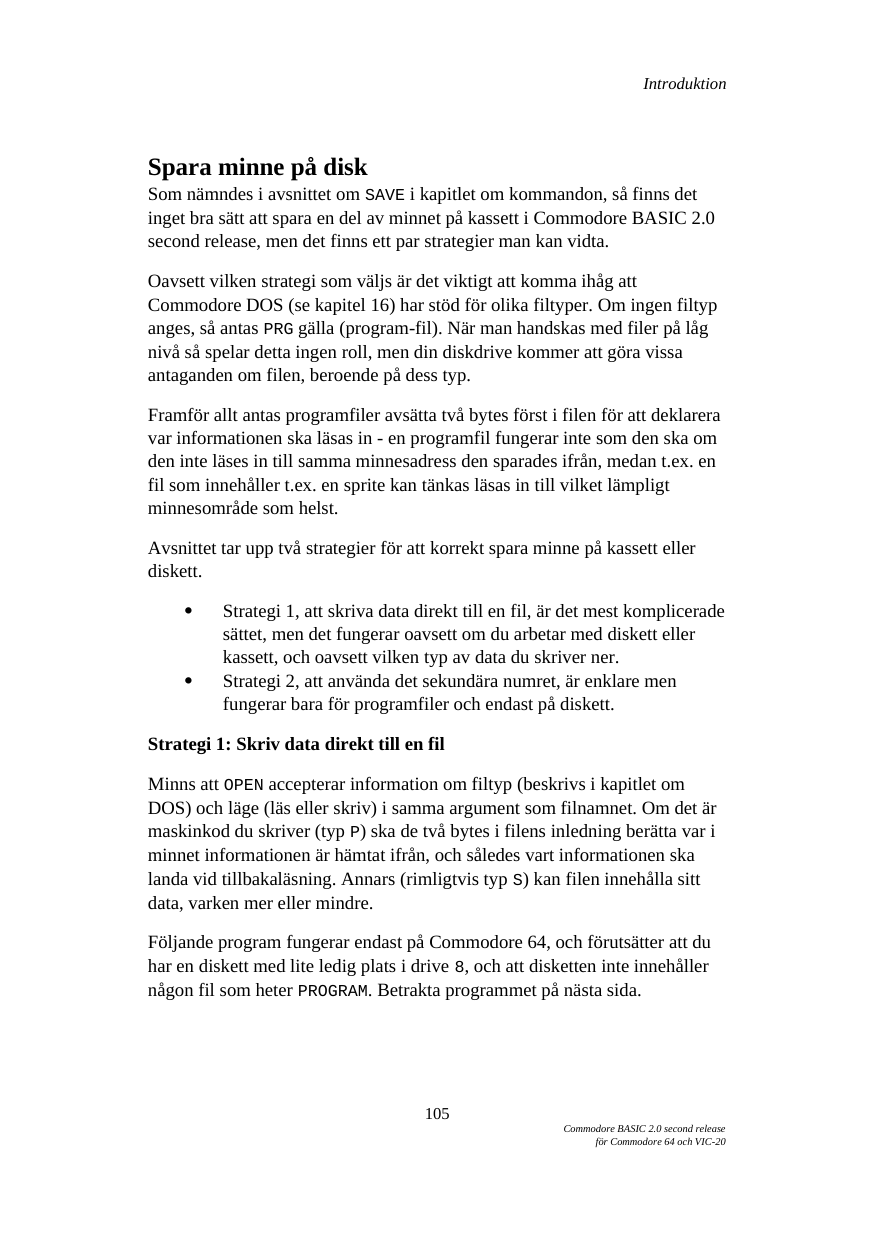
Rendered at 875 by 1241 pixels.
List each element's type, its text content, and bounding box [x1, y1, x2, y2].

text Som nämndes i avsnittet om SAVE i kapitlet om kommandon, så finns det inget bra sätt att spara en del av minnet på kassett i Commodore BASIC 2.0 second release, men det finns ett par strategier man kan vidta. [148, 183, 726, 252]
list Strategi 2, att använda det sekundära numret, är enklare men fungerar bara för programfiler och endast på diskett. [185, 669, 726, 714]
list Strategi 1, att skriva data direkt till en fil, är det mest komplicerade sättet, men det fungerar oavsett om du arbetar med diskett eller kassett, och oavsett vilken typ av data du skriver ner. [185, 600, 726, 668]
subtitle Spara minne på disk [148, 152, 726, 181]
text Framför allt antas programfiler avsätta två bytes först i filen för att deklarera var informationen ska läsas in - en programfil fungerar inte som den ska om den inte läses in till samma minnesadress den sparades ifrån, medan t.ex. en fil som innehåller t.ex. en sprite kan tänkas läsas in till vilket lämpligt minnesområde som helst. [148, 404, 726, 518]
text Oavsett vilken strategi som väljs är det viktigt att komma ihåg att Commodore DOS (se kapitel 16) har stöd för olika filtyper. Om ingen filtyp anges, så antas PRG gälla (program-fil). När man handskas med filer på låg nivå så spelar detta ingen roll, men din diskdrive kommer att göra vissa antaganden om filen, beroende på dess typ. [148, 270, 726, 386]
text Följande program fungerar endast på Commodore 64, och förutsätter att du har en diskett med lite ledig plats i drive 8, och att disketten inte innehåller någon fil som heter PROGRAM. Betrakta programmet på nästa sida. [148, 931, 726, 1001]
text Minns att OPEN accepterar information om filtyp (beskrivs i kapitlet om DOS) och läge (läs eller skriv) i samma argument som filnamnet. Om det är maskinkod du skriver (typ P) ska de två bytes i filens inledning berätta var i minnet informationen är hämtat ifrån, och således vart informationen ska landa vid tillbakaläsning. Annars (rimligtvis typ S) kan filen innehålla sitt data, varken mer eller mindre. [148, 773, 726, 913]
text Strategi 1: Skriv data direkt till en fil [148, 733, 726, 754]
text Avsnittet tar upp två strategier för att korrekt spara minne på kassett eller diskett. [148, 537, 726, 582]
